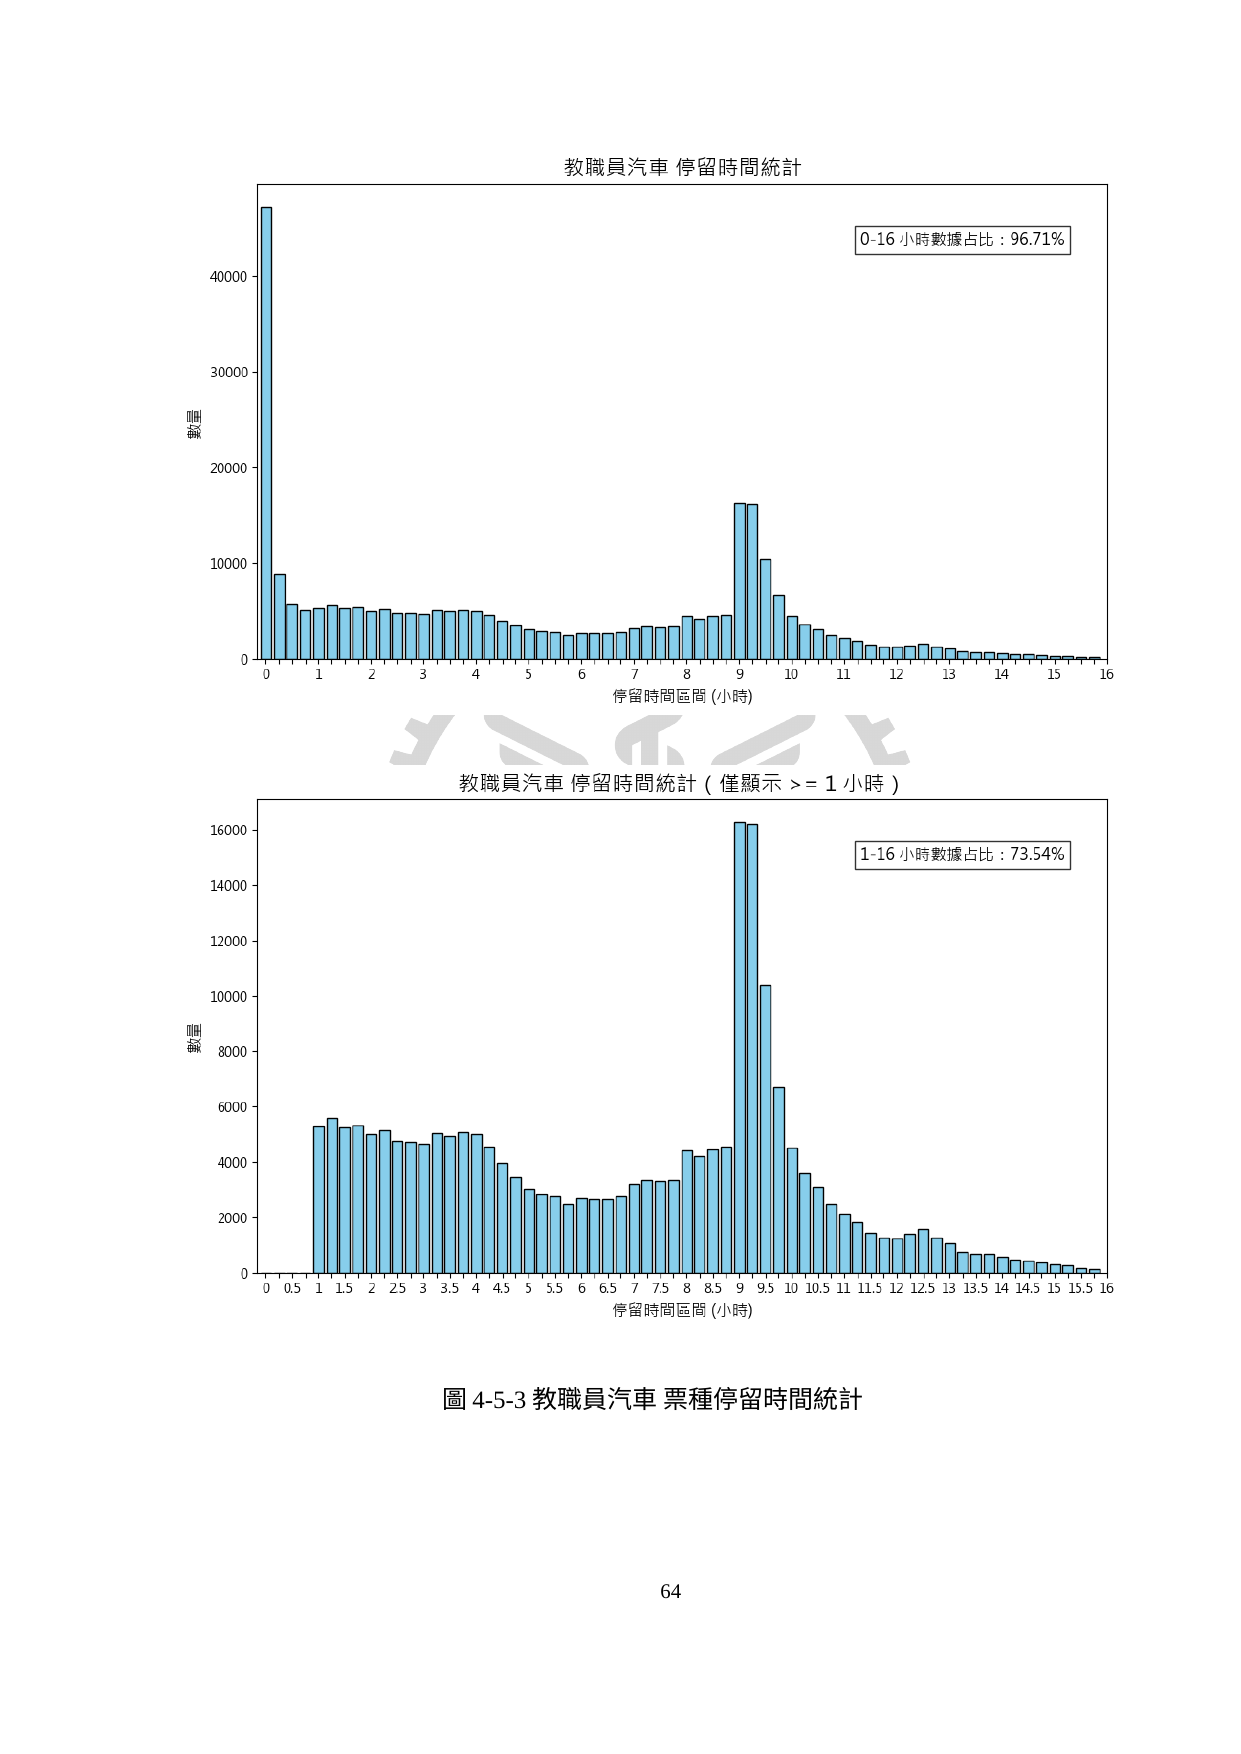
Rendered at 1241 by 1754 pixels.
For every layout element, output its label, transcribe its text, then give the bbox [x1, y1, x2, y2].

picture [177, 765, 1123, 1329]
picture [177, 150, 1123, 715]
text 圖4-5-3 教職員汽車 票種停留時間統計 [187, 1379, 1097, 1417]
